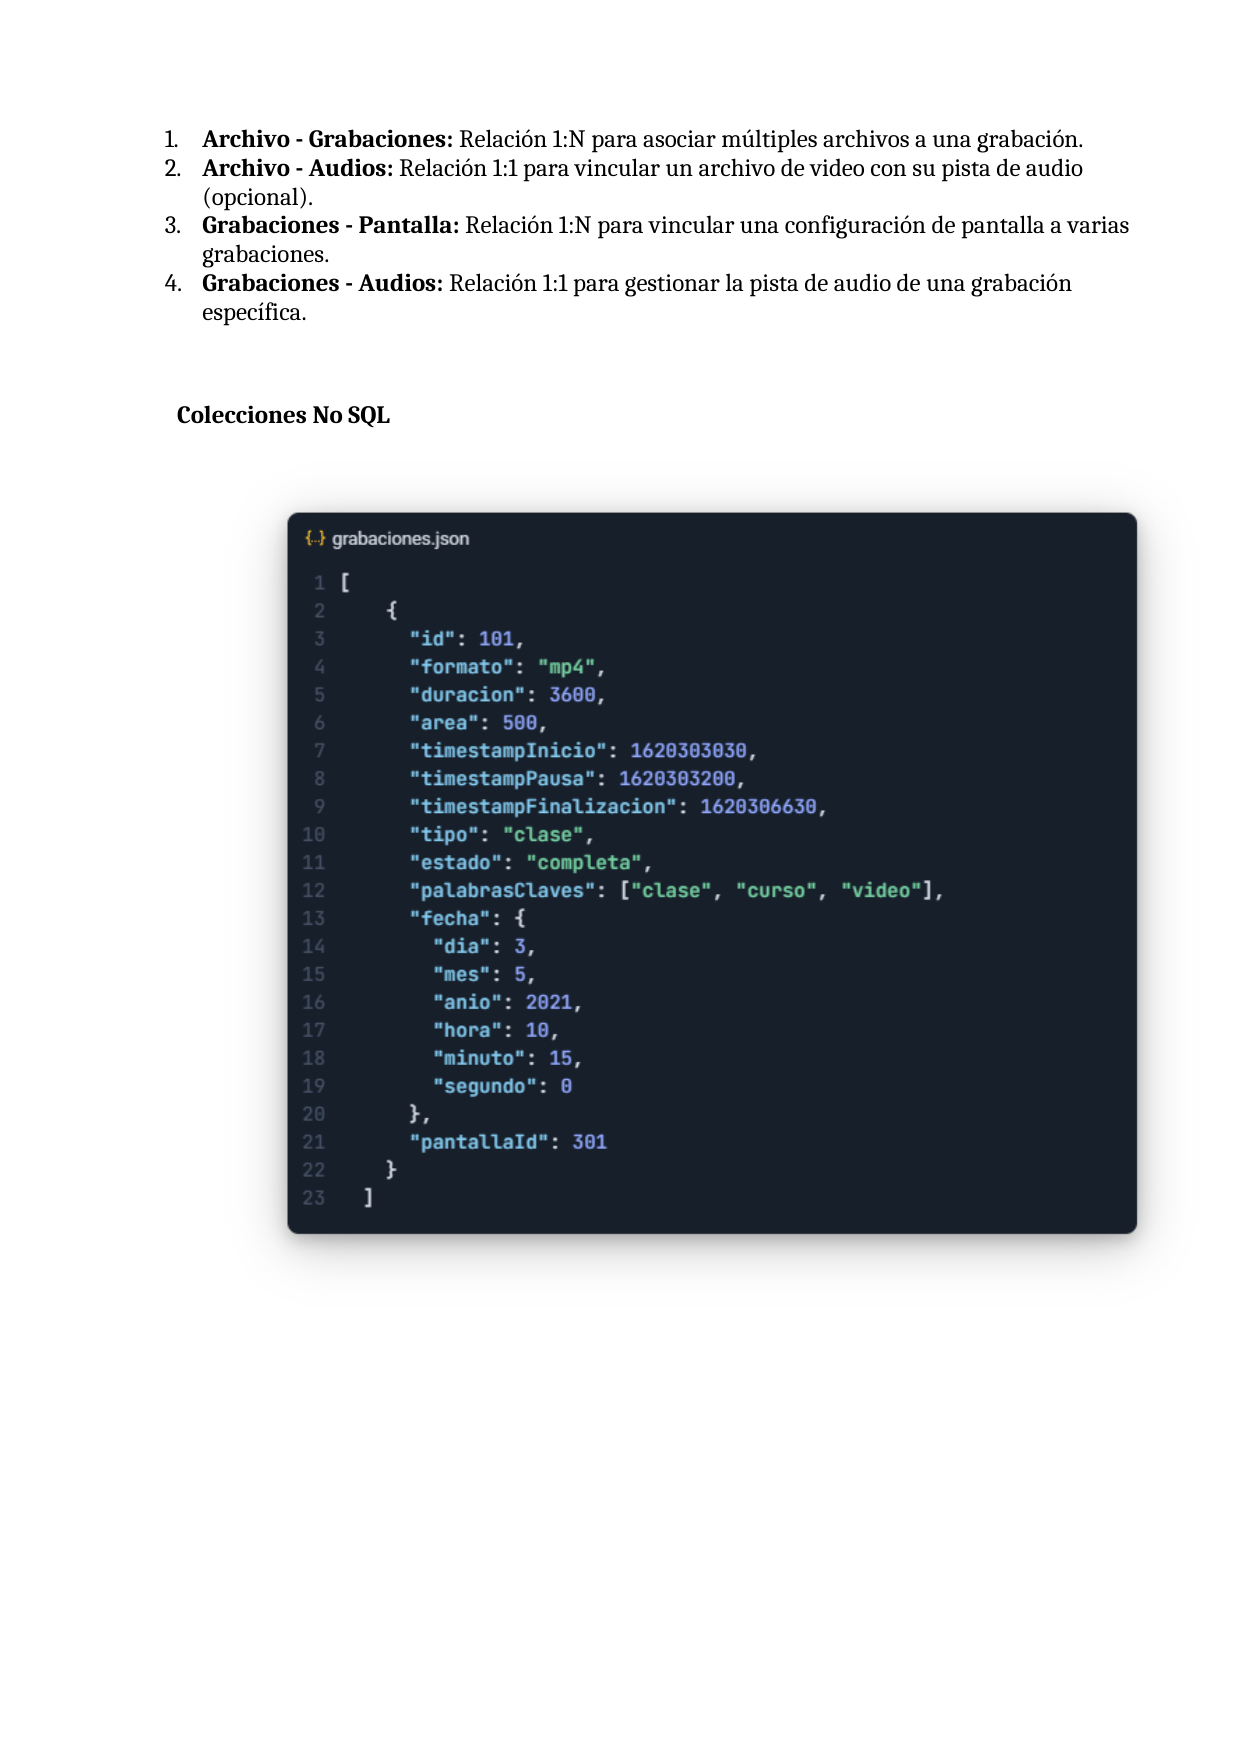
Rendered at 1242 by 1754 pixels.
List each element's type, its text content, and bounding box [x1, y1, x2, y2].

list Grabaciones - Pantalla: Relación 1:N para vincular una configuración de pantalla a varias grabaciones. [164, 211, 1152, 269]
picture [176, 429, 1242, 1318]
list Archivo - Audios: Relación 1:1 para vincular un archivo de video con su pista de audio (opcional). [164, 154, 1152, 211]
text Colecciones No SQL [152, 401, 1141, 429]
list Archivo - Grabaciones: Relación 1:N para asociar múltiples archivos a una grabación. [164, 125, 1152, 154]
list Grabaciones - Audios: Relación 1:1 para gestionar la pista de audio de una grabación específica. [164, 269, 1152, 326]
